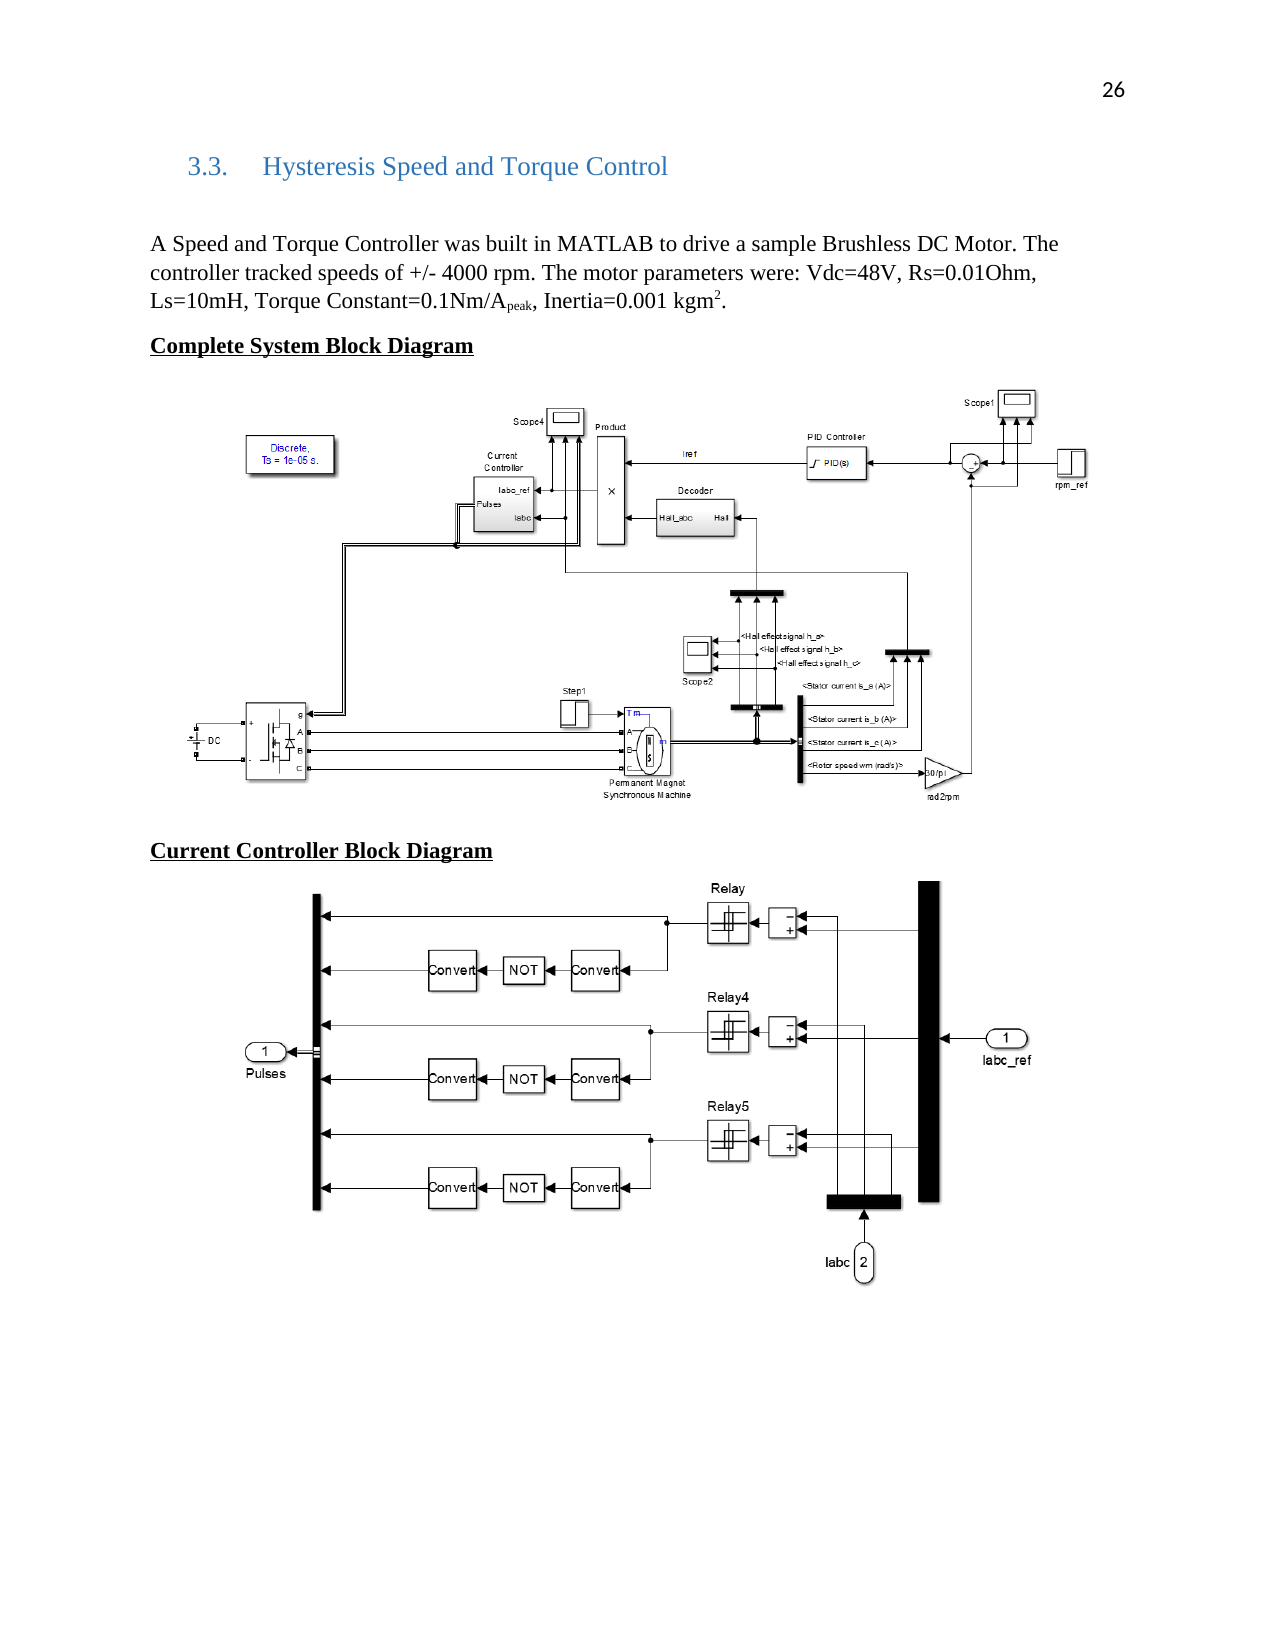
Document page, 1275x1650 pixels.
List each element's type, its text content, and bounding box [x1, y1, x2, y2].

picture [239, 881, 1036, 1287]
picture [184, 377, 1091, 818]
text Complete System Block Diagram [150, 332, 1125, 359]
text A Speed and Torque Controller was built in MATLAB to drive a sample Brushless DC Motor. The controller tracked speeds of +/- 4000 rpm. The motor parameters were: Vdc=48V, Rs=0.01Ohm, Ls=10mH, Torque Constant=0.1Nm/Apeak, Inertia=0.001 kgm2. [150, 230, 1125, 314]
subtitle Hysteresis Speed and Torque Control [187, 150, 1125, 181]
text Current Controller Block Diagram [150, 837, 1125, 863]
